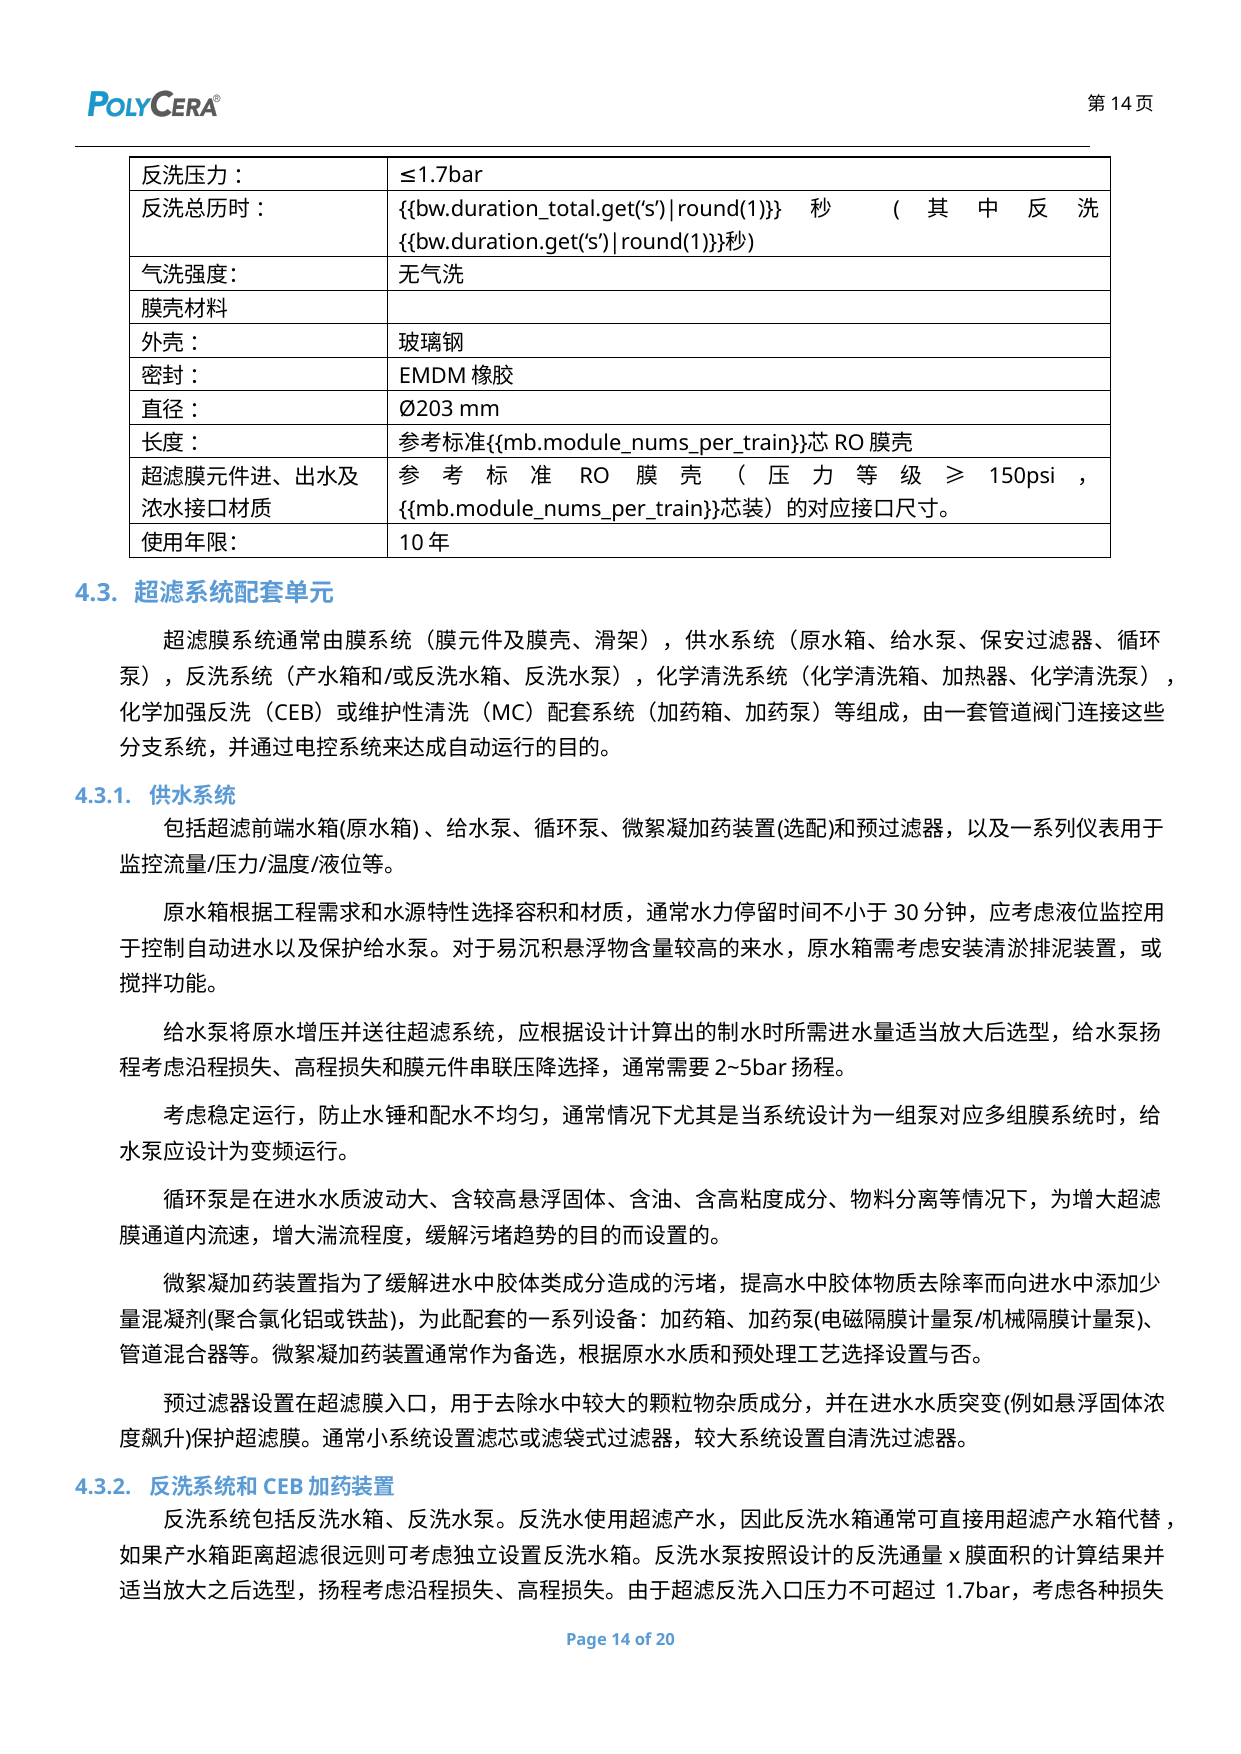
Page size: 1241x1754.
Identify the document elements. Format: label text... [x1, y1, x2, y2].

list 原水箱根据工程需求和水源特性选择容积和材质，通常水力停留时间不小于30分钟，应考虑液位监控用于控制自动进水以及保护给水泵。对于易沉积悬浮物含量较高的来水，原水箱需考虑安装清淤排泥装置，或搅拌功能。 [119, 894, 1165, 998]
table_cell 10年 [388, 524, 1110, 557]
table_cell 长度 ： [130, 425, 387, 457]
table_cell 反洗压力 ： [130, 158, 387, 190]
list 供水系统 [75, 778, 1165, 811]
table_cell {{bw.duration_total.get(‘s’)|round(1)}}秒 (其中反洗{{bw.duration.get(‘s’)|round(1)}}秒) [388, 191, 1110, 256]
list 包括超滤前端水箱(原水箱) 、给水泵、循环泵、微絮凝加药装置(选配)和预过滤器，以及一系列仪表用于监控流量/压力/温度/液位等。 [119, 811, 1165, 879]
list 超滤膜系统通常由膜系统（膜元件及膜壳、滑架），供水系统（原水箱、给水泵、保安过滤器、循环泵），反洗系统（产水箱和/或反洗水箱、反洗水泵），化学清洗系统（化学清洗箱、加热器、化学清洗泵），化学加强反洗（CEB）或维护性清洗（MC）配套系统（加药箱、加药泵）等组成，由一套管道阀门连接这些分支系统，并通过电控系统来达成自动运行的目的。 [119, 623, 1165, 762]
list 考虑稳定运行，防止水锤和配水不均匀，通常情况下尤其是当系统设计为一组泵对应多组膜系统时，给水泵应设计为变频运行。 [119, 1098, 1165, 1166]
table_cell 反洗总历时 ： [130, 191, 387, 256]
table_cell 气洗强度： [130, 257, 387, 289]
picture [86, 88, 221, 119]
table_cell 密封 ： [130, 358, 387, 390]
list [119, 1502, 1165, 1606]
list 循环泵是在进水水质波动大、含较高悬浮固体、含油、含高粘度成分、物料分离等情况下，为增大超滤膜通道内流速，增大湍流程度，缓解污堵趋势的目的而设置的。 [119, 1182, 1165, 1250]
table_cell Ø203 mm [388, 391, 1110, 424]
table_cell ≤1.7bar [388, 158, 1110, 190]
table_cell 玻璃钢 [388, 324, 1110, 357]
table_cell 使用年限： [130, 524, 387, 557]
list 微絮凝加药装置指为了缓解进水中胶体类成分造成的污堵，提高水中胶体物质去除率而向进水中添加少量混凝剂(聚合氯化铝或铁盐)，为此配套的一系列设备：加药箱、加药泵(电磁隔膜计量泵/机械隔膜计量泵)、管道混合器等。微絮凝加药装置通常作为备选，根据原水水质和预处理工艺选择设置与否。 [119, 1266, 1165, 1369]
list 反洗系统和CEB加药装置 [75, 1469, 1165, 1502]
table_cell 超滤膜元件进、出水及浓水接口材质 [130, 458, 387, 523]
list 给水泵将原水增压并送往超滤系统，应根据设计计算出的制水时所需进水量适当放大后选型，给水泵扬程考虑沿程损失、高程损失和膜元件串联压降选择，通常需要2~5bar扬程。 [119, 1014, 1165, 1082]
table_cell 参考标准{{mb.module_nums_per_train}}芯RO膜壳 [388, 425, 1110, 457]
table_cell 直径 ： [130, 391, 387, 424]
list 预过滤器设置在超滤膜入口，用于去除水中较大的颗粒物杂质成分，并在进水水质突变(例如悬浮固体浓度飙升)保护超滤膜。通常小系统设置滤芯或滤袋式过滤器，较大系统设置自清洗过滤器。 [119, 1385, 1165, 1453]
list 超滤系统配套单元 [75, 558, 1165, 623]
table_cell EMDM橡胶 [388, 358, 1110, 390]
table_cell 膜壳材料 [130, 291, 387, 323]
table_cell 参考标准RO膜壳（压力等级≥150psi，{{mb.module_nums_per_train}}芯装）的对应接口尺寸。 [388, 458, 1110, 523]
table_cell [388, 291, 1110, 323]
table_cell 无气洗 [388, 257, 1110, 289]
table_cell 外壳 ： [130, 324, 387, 357]
